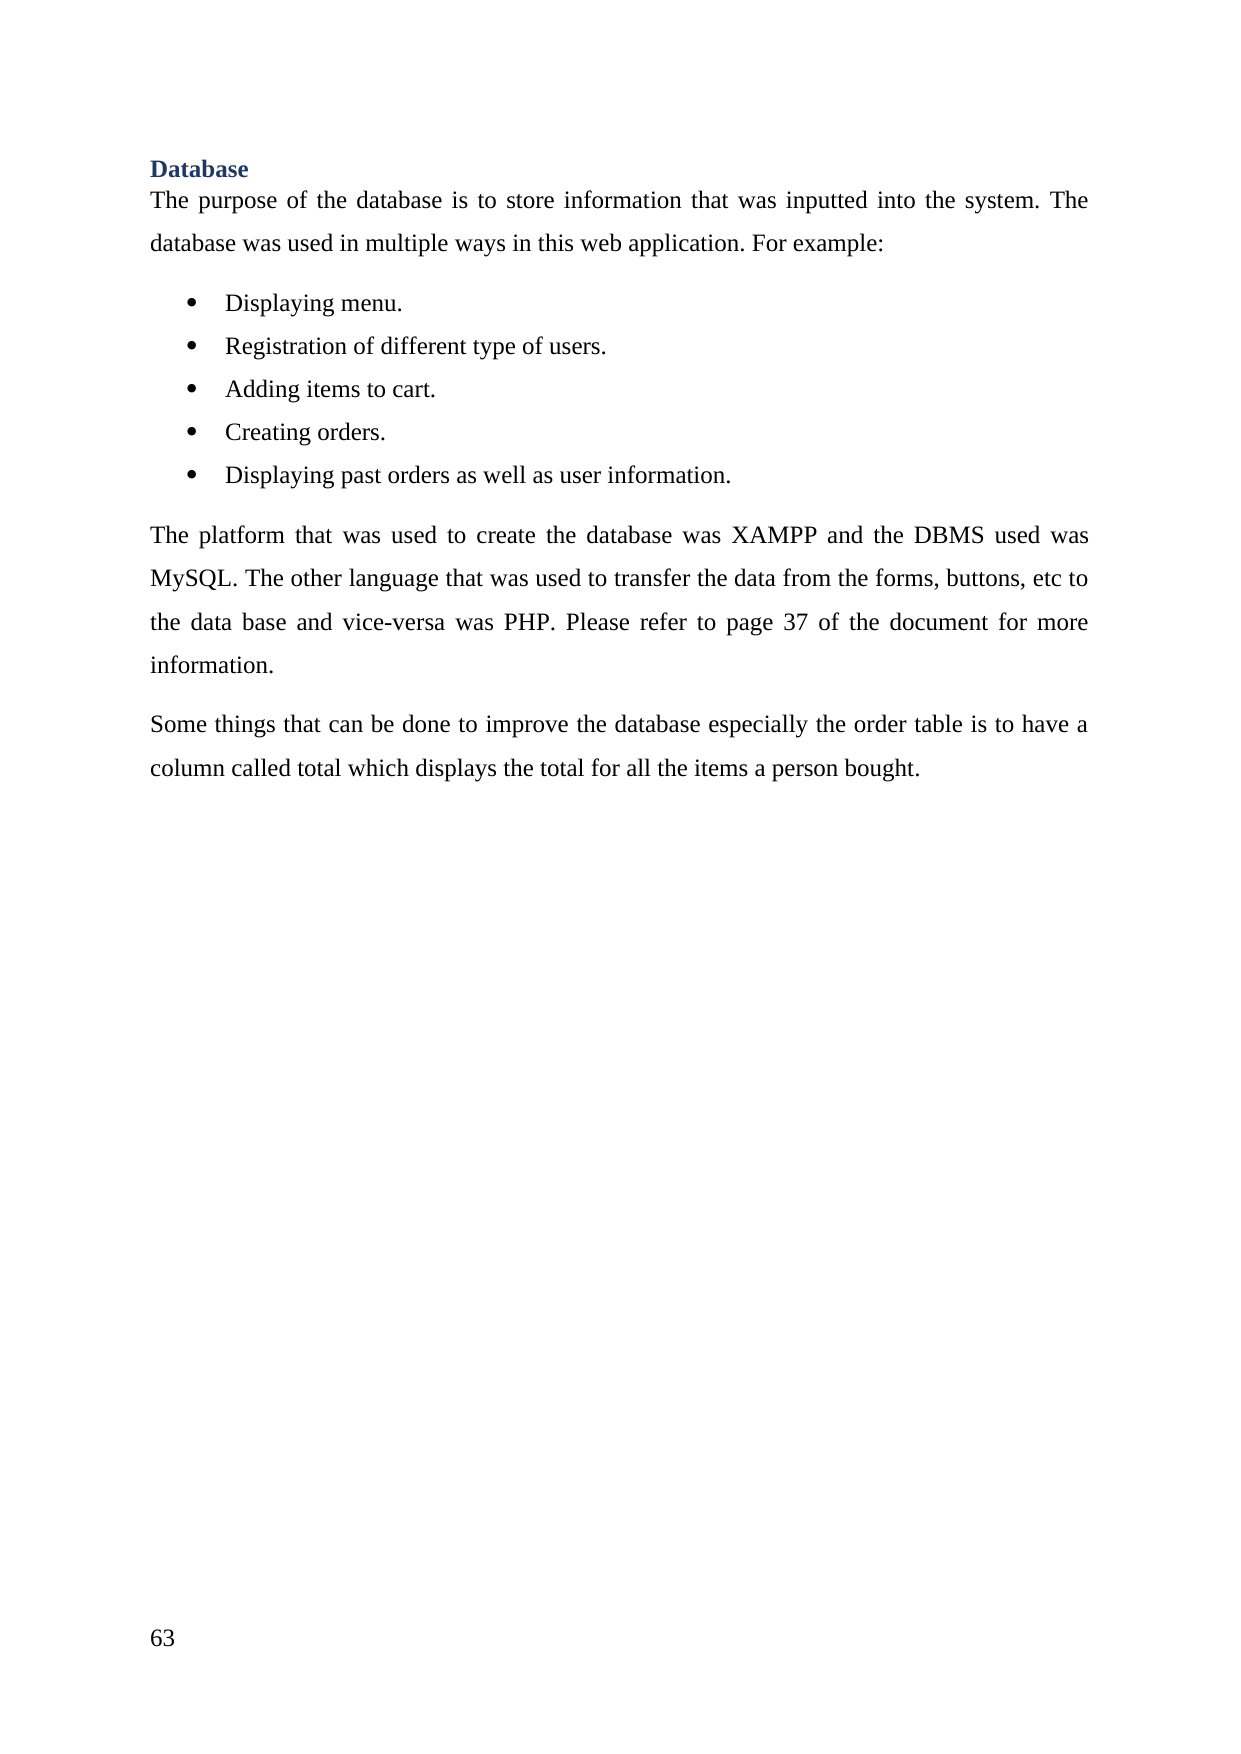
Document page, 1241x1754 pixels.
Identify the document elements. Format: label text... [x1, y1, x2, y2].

list Displaying past orders as well as user information. [187, 461, 1090, 489]
text The platform that was used to create the database was XAMPP and the DBMS used was MySQL. The other language that was used to transfer the data from the forms, buttons, etc to the data base and vice-versa was PHP. Please refer to page 37 of the document for more information. [150, 520, 1090, 678]
subtitle Database [150, 154, 1090, 183]
text The purpose of the database is to store information that was inputted into the system. The database was used in multiple ways in this web application. For example: [150, 185, 1090, 257]
list Creating orders. [187, 417, 1090, 446]
list Displaying menu. [187, 288, 1090, 317]
list Adding items to cart. [187, 374, 1090, 403]
text Some things that can be done to improve the database especially the order table is to have a column called total which displays the total for all the items a person bought. [150, 709, 1090, 781]
list Registration of different type of users. [187, 331, 1090, 360]
